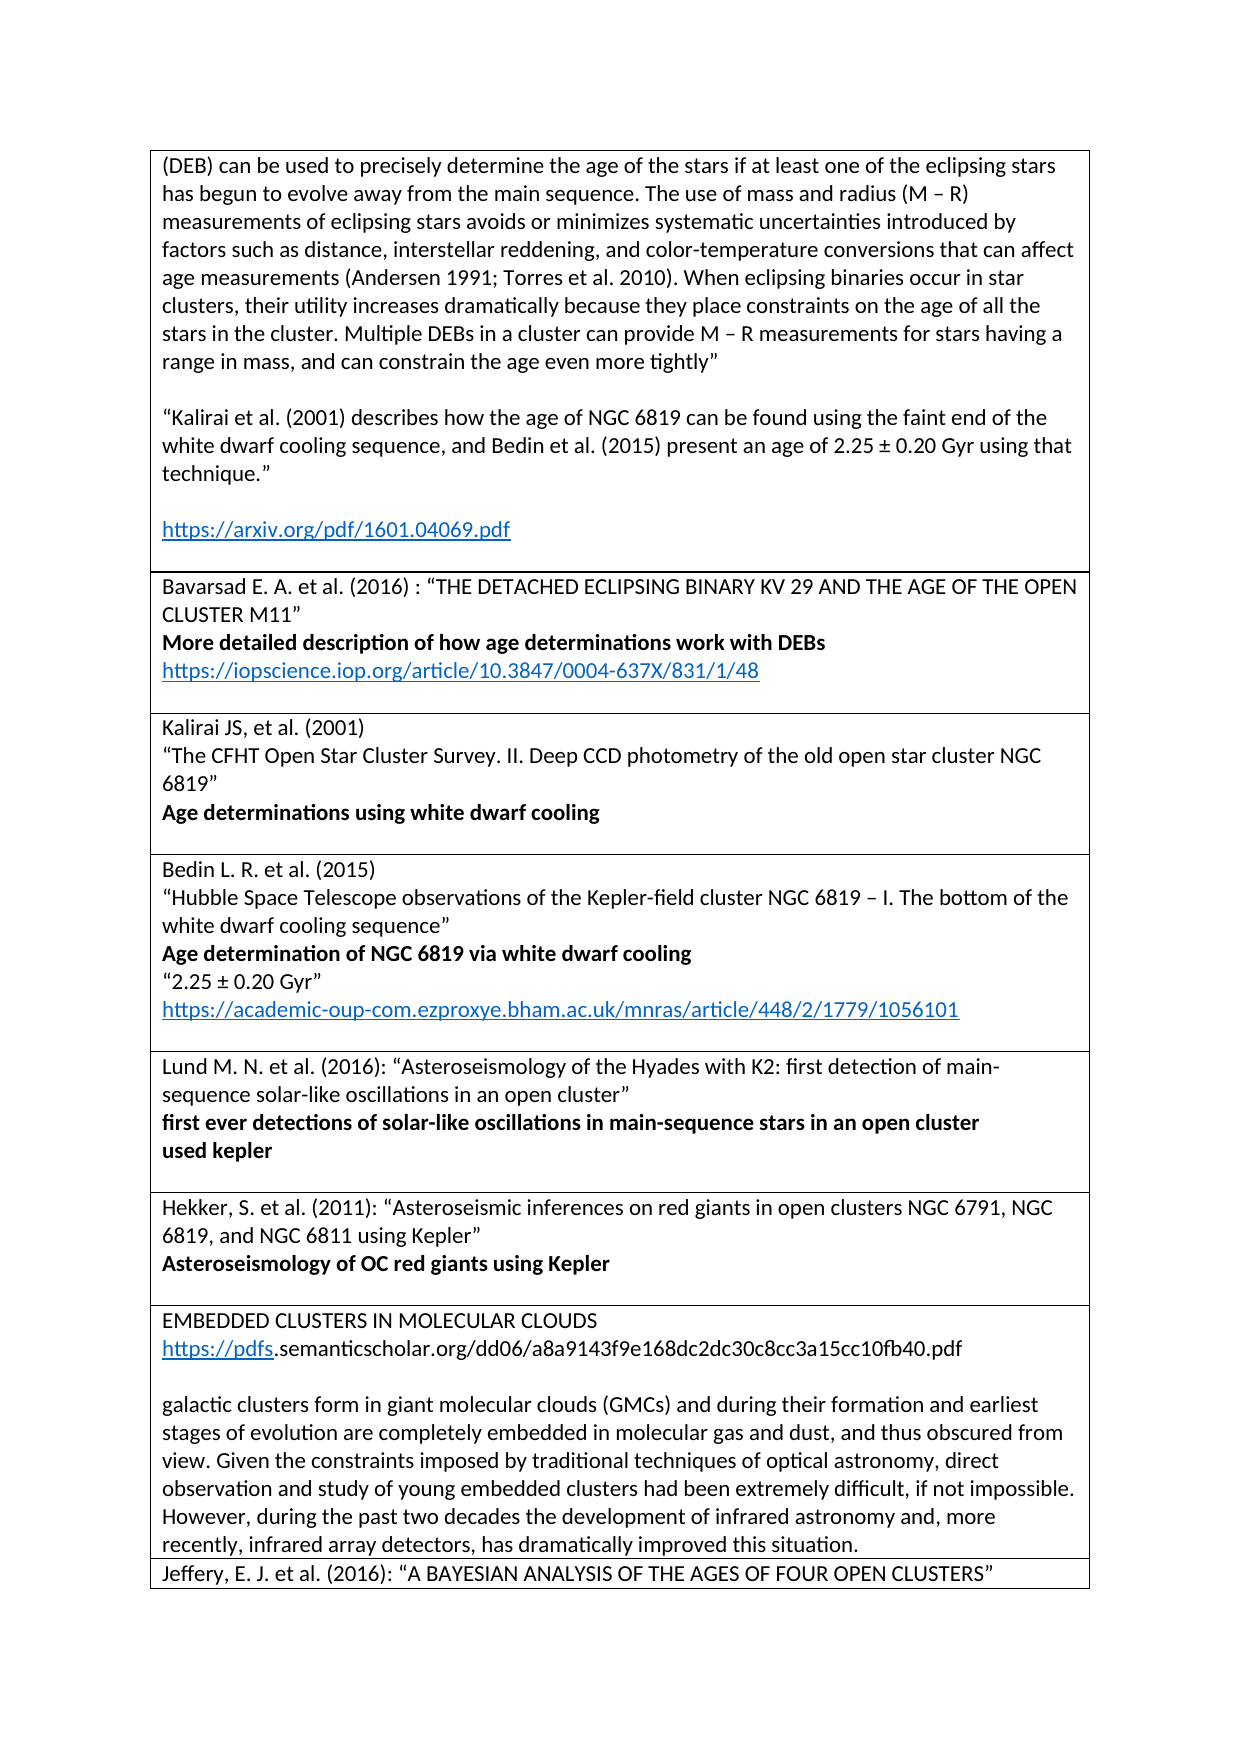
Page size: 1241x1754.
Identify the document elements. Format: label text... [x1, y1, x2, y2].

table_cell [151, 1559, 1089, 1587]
table_cell Lund M. N. et al. (2016): “Asteroseismology of the Hyades with K2: first detection of main-sequence solar-like oscillations in an open cluster” first ever detections of solar-like oscillations in main-sequence stars in an open cluster used kepler [151, 1052, 1089, 1192]
table_cell Hekker, S. et al. (2011): “Asteroseismic inferences on red giants in open clusters NGC 6791, NGC 6819, and NGC 6811 using Kepler” Asteroseismology of OC red giants using Kepler [151, 1193, 1089, 1305]
table_cell Bavarsad E. A. et al. (2016) : “THE DETACHED ECLIPSING BINARY KV 29 AND THE AGE OF THE OPEN CLUSTER M11” More detailed description of how age determinations work with DEBs https://iopscience.iop.org/article/10.3847/0004-637X/831/1/48 [151, 573, 1089, 712]
table_cell Kalirai JS, et al. (2001) “The CFHT Open Star Cluster Survey. II. Deep CCD photometry of the old open star cluster NGC 6819” Age determinations using white dwarf cooling [151, 714, 1089, 854]
table_cell EMBEDDED CLUSTERS IN MOLECULAR CLOUDS https://pdfs.semanticscholar.org/dd06/a8a9143f9e168dc2dc30c8cc3a15cc10fb40.pdf galactic clusters form in giant molecular clouds (GMCs) and during their formation and earliest stages of evolution are completely embedded in molecular gas and dust, and thus obscured from view. Given the constraints imposed by traditional techniques of optical astronomy, direct observation and study of young embedded clusters had been extremely difficult, if not impossible. However, during the past two decades the development of infrared astronomy and, more recently, infrared array detectors, has dramatically improved this situation. [151, 1306, 1089, 1558]
table_cell Bedin L. R. et al. (2015) “Hubble Space Telescope observations of the Kepler-field cluster NGC 6819 – I. The bottom of the white dwarf cooling sequence” Age determination of NGC 6819 via white dwarf cooling “2.25 ± 0.20 Gyr” https://academic-oup-com.ezproxye.bham.ac.uk/mnras/article/448/2/1779/1056101 [151, 855, 1089, 1051]
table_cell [151, 151, 1089, 571]
